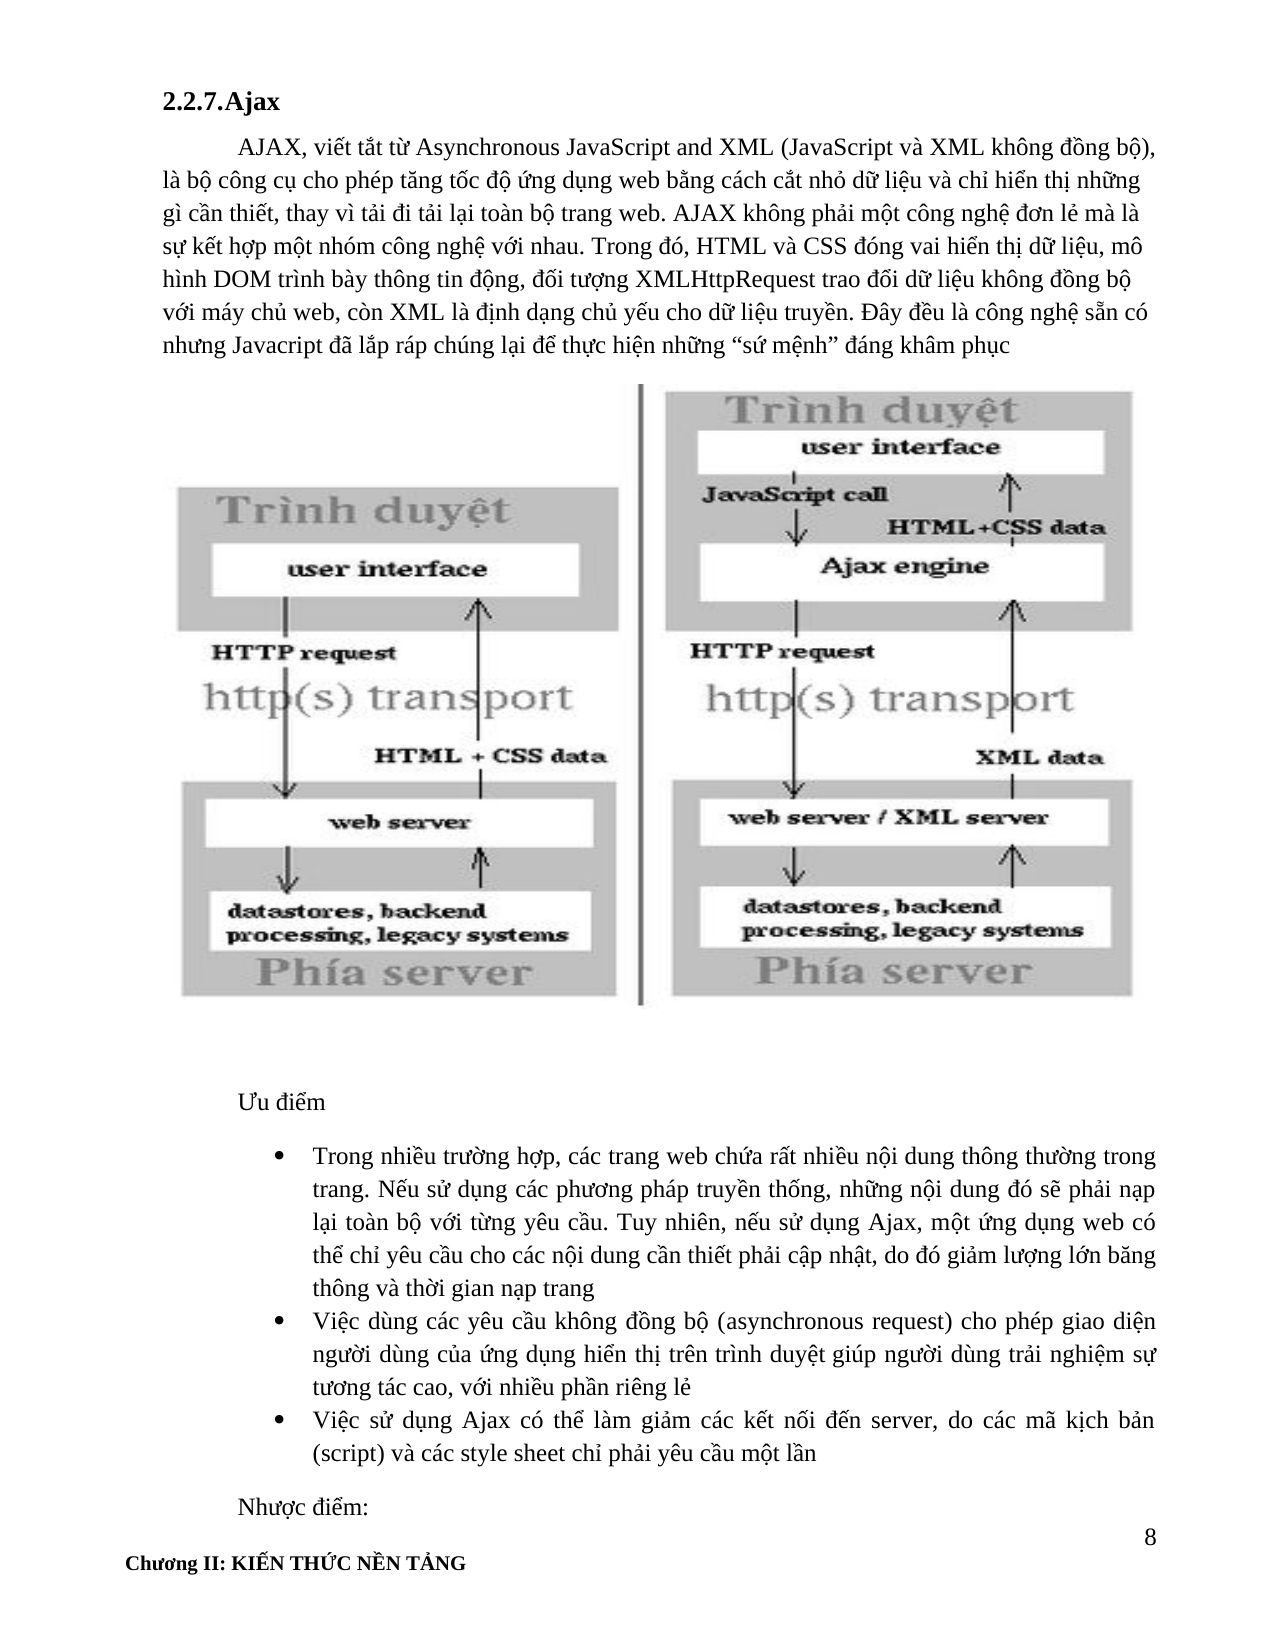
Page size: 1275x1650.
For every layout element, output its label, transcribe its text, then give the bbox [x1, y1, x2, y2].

list Ajax [162, 86, 1156, 117]
picture [162, 384, 1156, 1009]
list Trong nhiều trường hợp, các trang web chứa rất nhiều nội dung thông thường trong trang. Nếu sử dụng các phương pháp truyền thống, những nội dung đó sẽ phải nạp lại toàn bộ với từng yêu cầu. Tuy nhiên, nếu sử dụng Ajax, một ứng dụng web có thể chỉ yêu cầu cho các nội dung cần thiết phải cập nhật, do đó giảm lượng lớn băng thông và thời gian nạp trang [275, 1141, 1156, 1302]
text AJAX, viết tắt từ Asynchronous JavaScript and XML (JavaScript và XML không đồng bộ), là bộ công cụ cho phép tăng tốc độ ứng dụng web bằng cách cắt nhỏ dữ liệu và chỉ hiển thị những gì cần thiết, thay vì tải đi tải lại toàn bộ trang web. AJAX không phải một công nghệ đơn lẻ mà là sự kết hợp một nhóm công nghệ với nhau. Trong đó, HTML và CSS đóng vai hiển thị dữ liệu, mô hình DOM trình bày thông tin động, đối tượng XMLHttpRequest trao đổi dữ liệu không đồng bộ với máy chủ web, còn XML là định dạng chủ yếu cho dữ liệu truyền. Đây đều là công nghệ sẵn có nhưng Javacript đã lắp ráp chúng lại để thực hiện những “sứ mệnh” đáng khâm phục [162, 132, 1156, 359]
text Nhược điểm: [162, 1492, 1156, 1521]
list Việc sử dụng Ajax có thể làm giảm các kết nối đến server, do các mã kịch bản (script) và các style sheet chỉ phải yêu cầu một lần [275, 1405, 1156, 1467]
list Việc dùng các yêu cầu không đồng bộ (asynchronous request) cho phép giao diện người dùng của ứng dụng hiển thị trên trình duyệt giúp người dùng trải nghiệm sự tương tác cao, với nhiều phần riêng lẻ [275, 1306, 1156, 1401]
text Ưu điểm [162, 1087, 1156, 1116]
